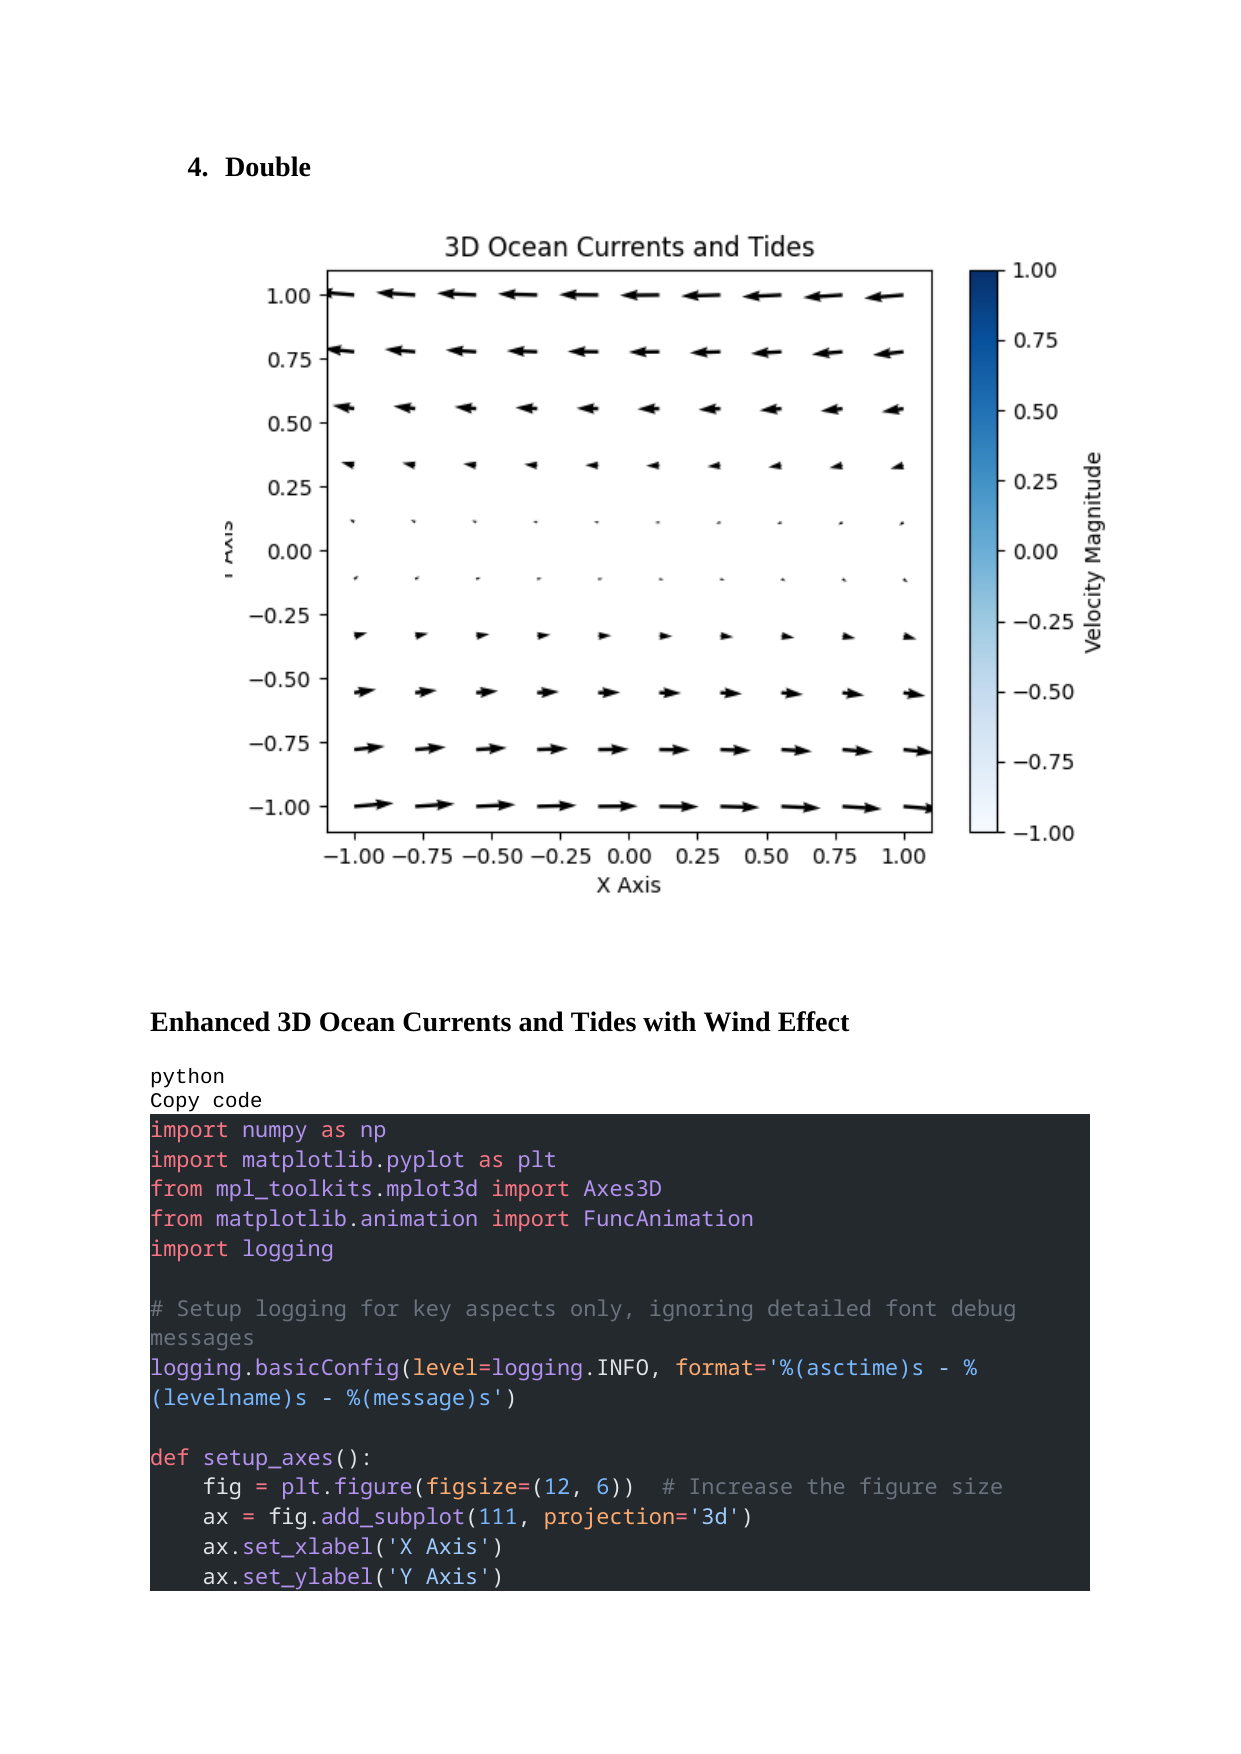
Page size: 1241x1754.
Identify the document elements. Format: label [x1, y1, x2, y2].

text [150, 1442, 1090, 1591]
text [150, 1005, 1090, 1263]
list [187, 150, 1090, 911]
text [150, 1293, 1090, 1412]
picture [225, 182, 1166, 905]
